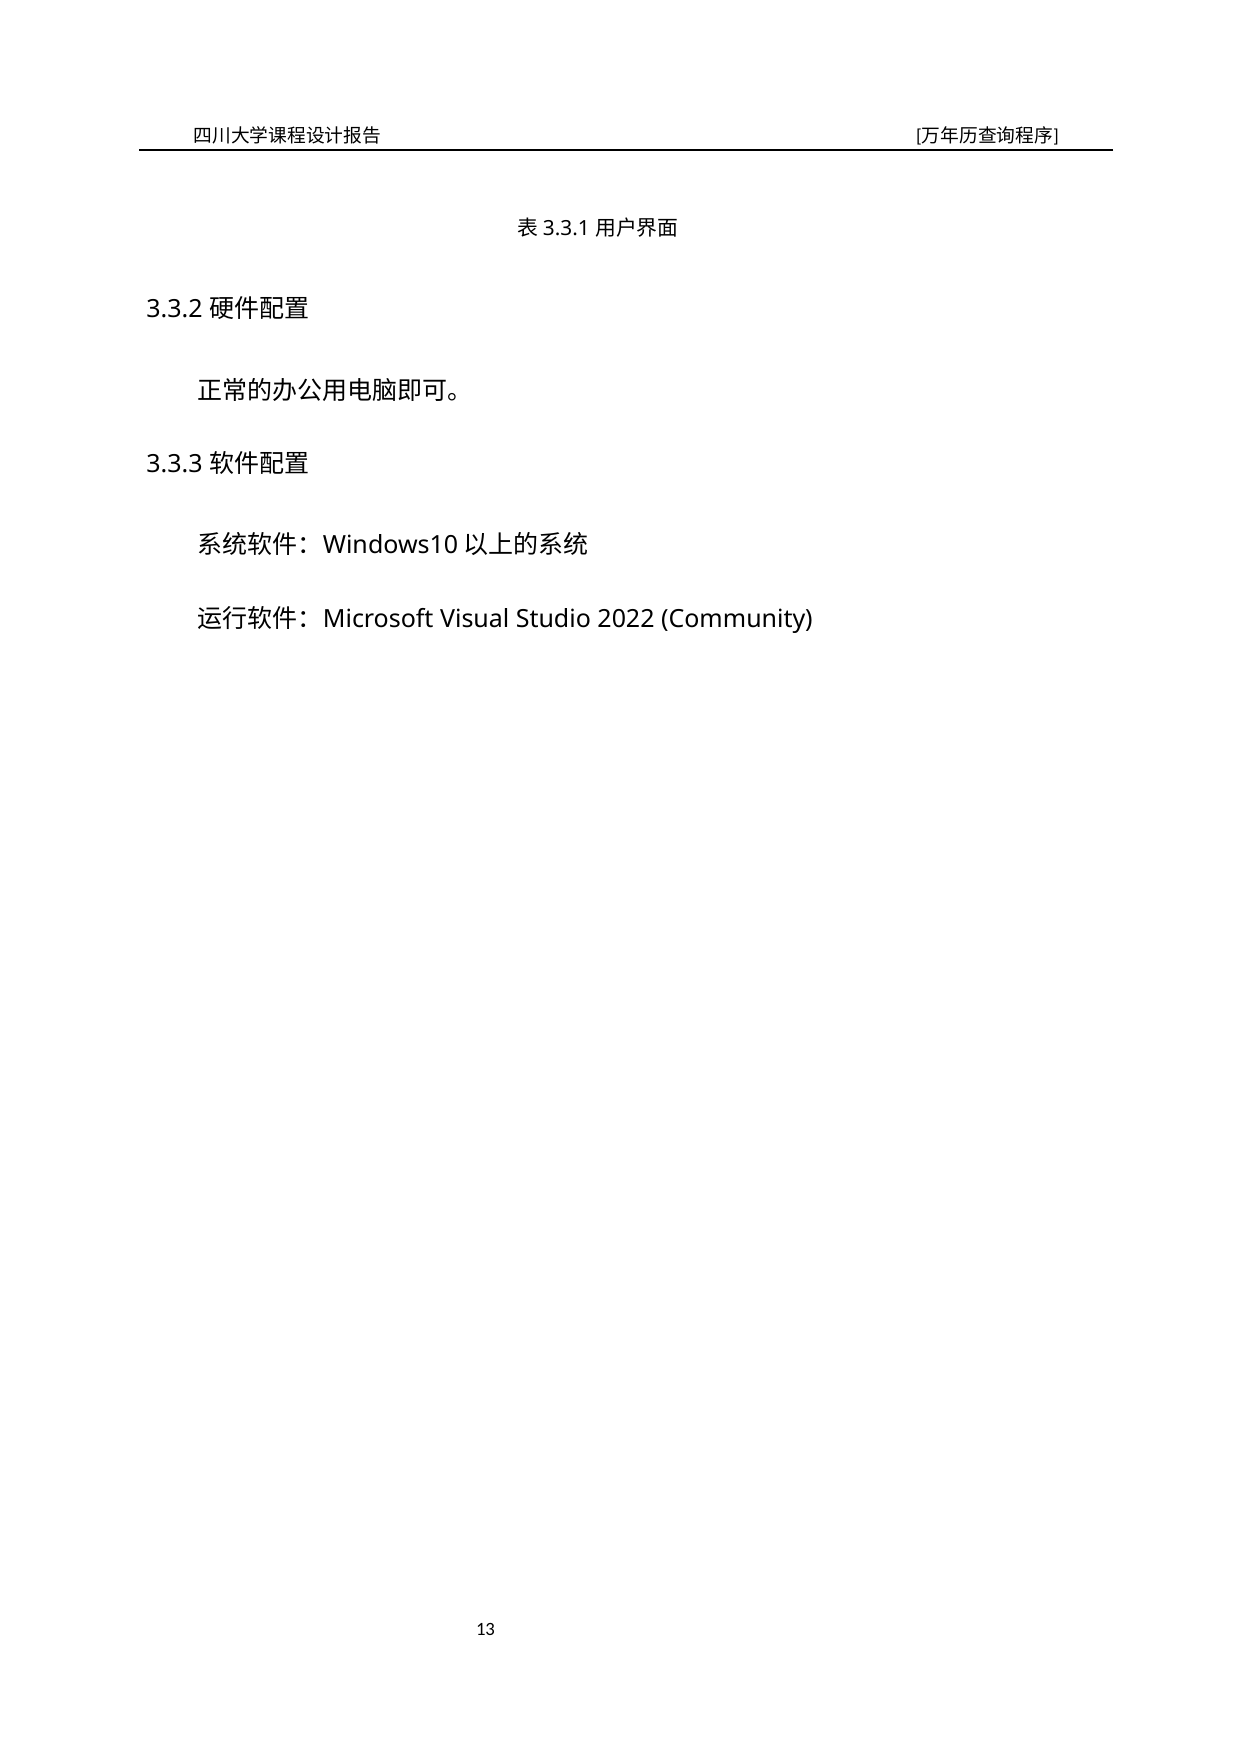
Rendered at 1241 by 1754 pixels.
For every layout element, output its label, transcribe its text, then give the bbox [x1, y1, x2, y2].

text 表3.3.1 用户界面 [497, 211, 1105, 241]
text 系统软件：Windows10以上的系统 [148, 525, 1105, 561]
text 运行软件：Microsoft Visual Studio 2022 (Community) [148, 598, 1105, 634]
text 3.3.3 软件配置 [146, 443, 591, 479]
text 正常的办公用电脑即可。 [148, 370, 1105, 406]
text 3.3.2 硬件配置 [146, 288, 591, 324]
